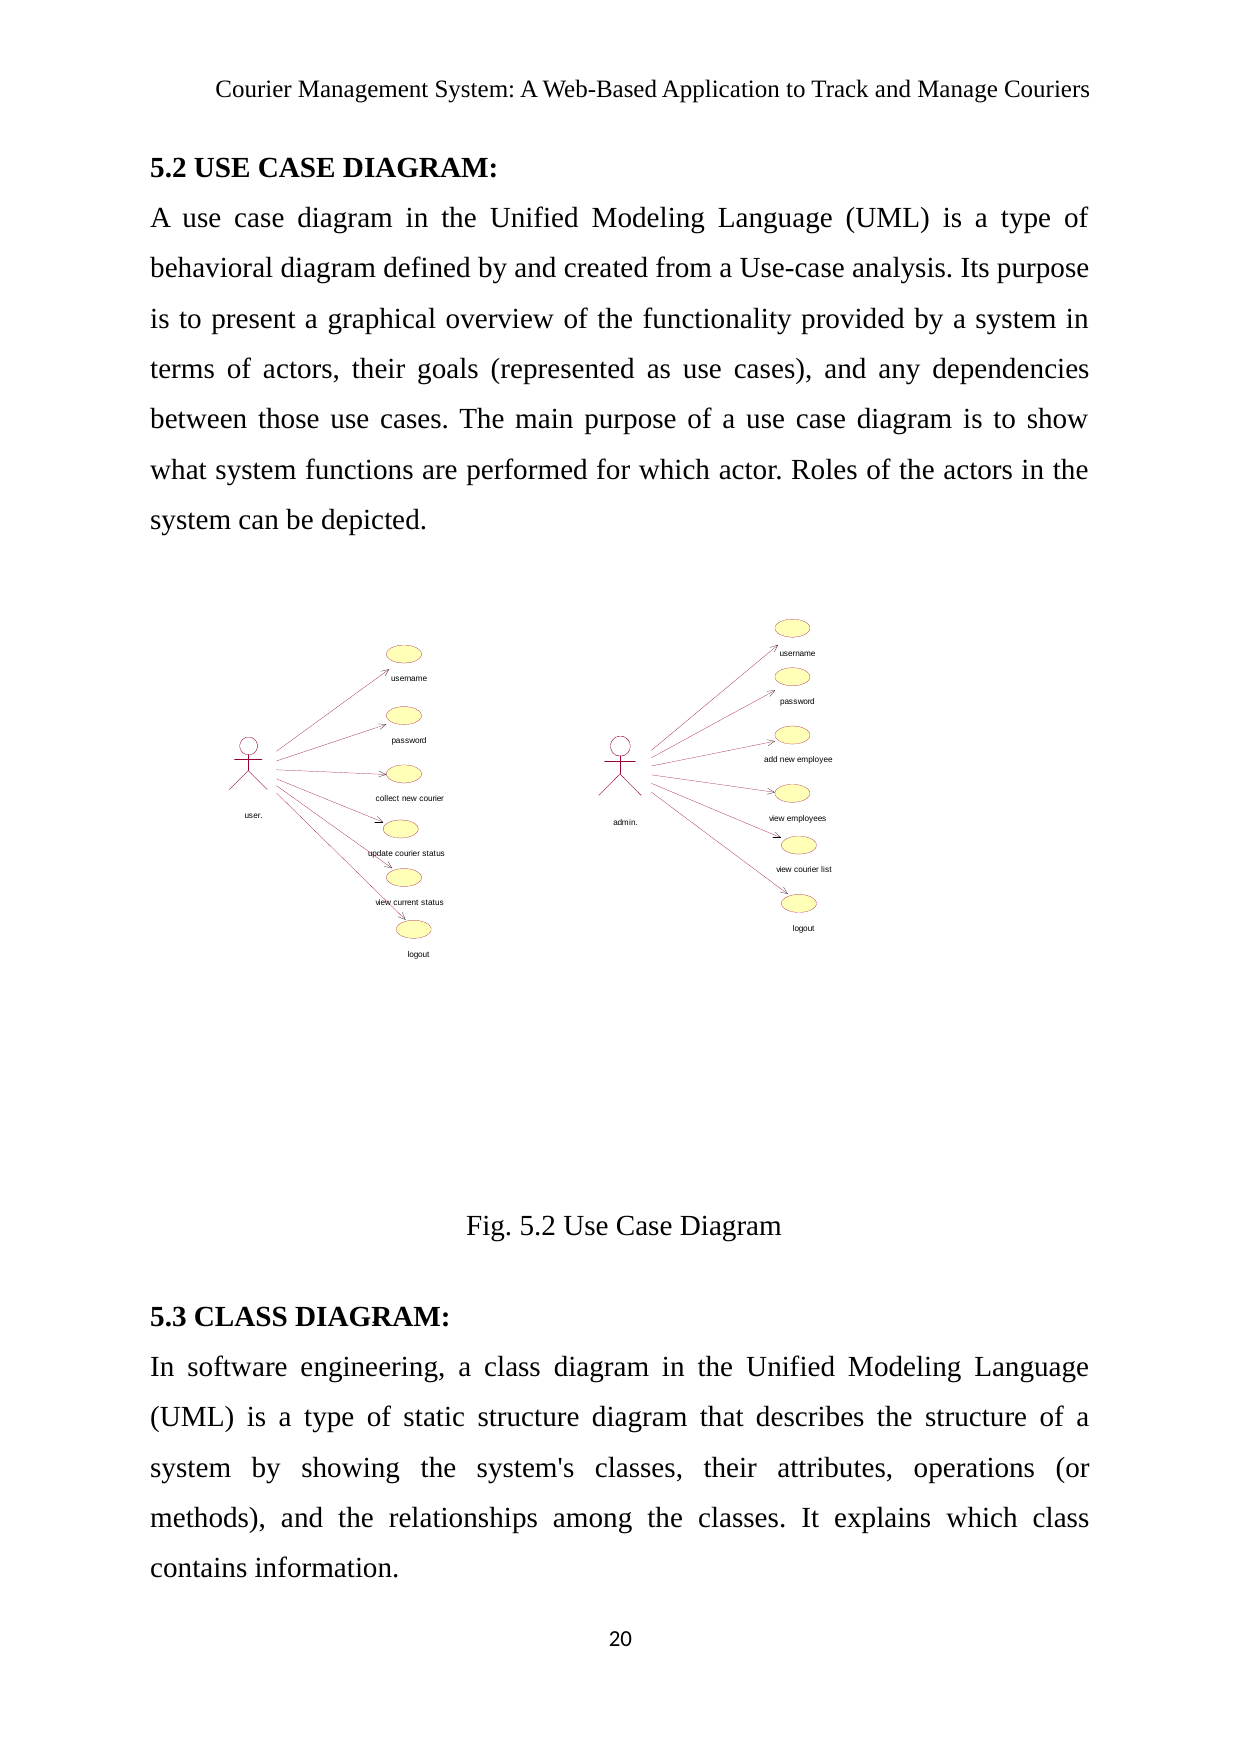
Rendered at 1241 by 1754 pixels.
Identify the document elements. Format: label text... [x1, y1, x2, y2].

text 5.2 USE CASE DIAGRAM: [150, 150, 1090, 183]
text In software engineering, a class diagram in the Unified Modeling Language (UML) is a type of static structure diagram that describes the structure of a system by showing the system's classes, their attributes, operations (or methods), and the relationships among the classes. It explains which class contains information. [150, 1349, 1090, 1584]
text Fig. 5.2 Use Case Diagram [150, 552, 1090, 1284]
text A use case diagram in the Unified Modeling Language (UML) is a type of behavioral diagram defined by and created from a Use-case analysis. Its purpose is to present a graphical overview of the functionality provided by a system in terms of actors, their goals (represented as use cases), and any dependencies between those use cases. The main purpose of a use case diagram is to show what system functions are performed for which actor. Roles of the actors in the system can be depicted. [150, 200, 1090, 536]
text 5.3 CLASS DIAGRAM: [150, 1299, 1090, 1332]
